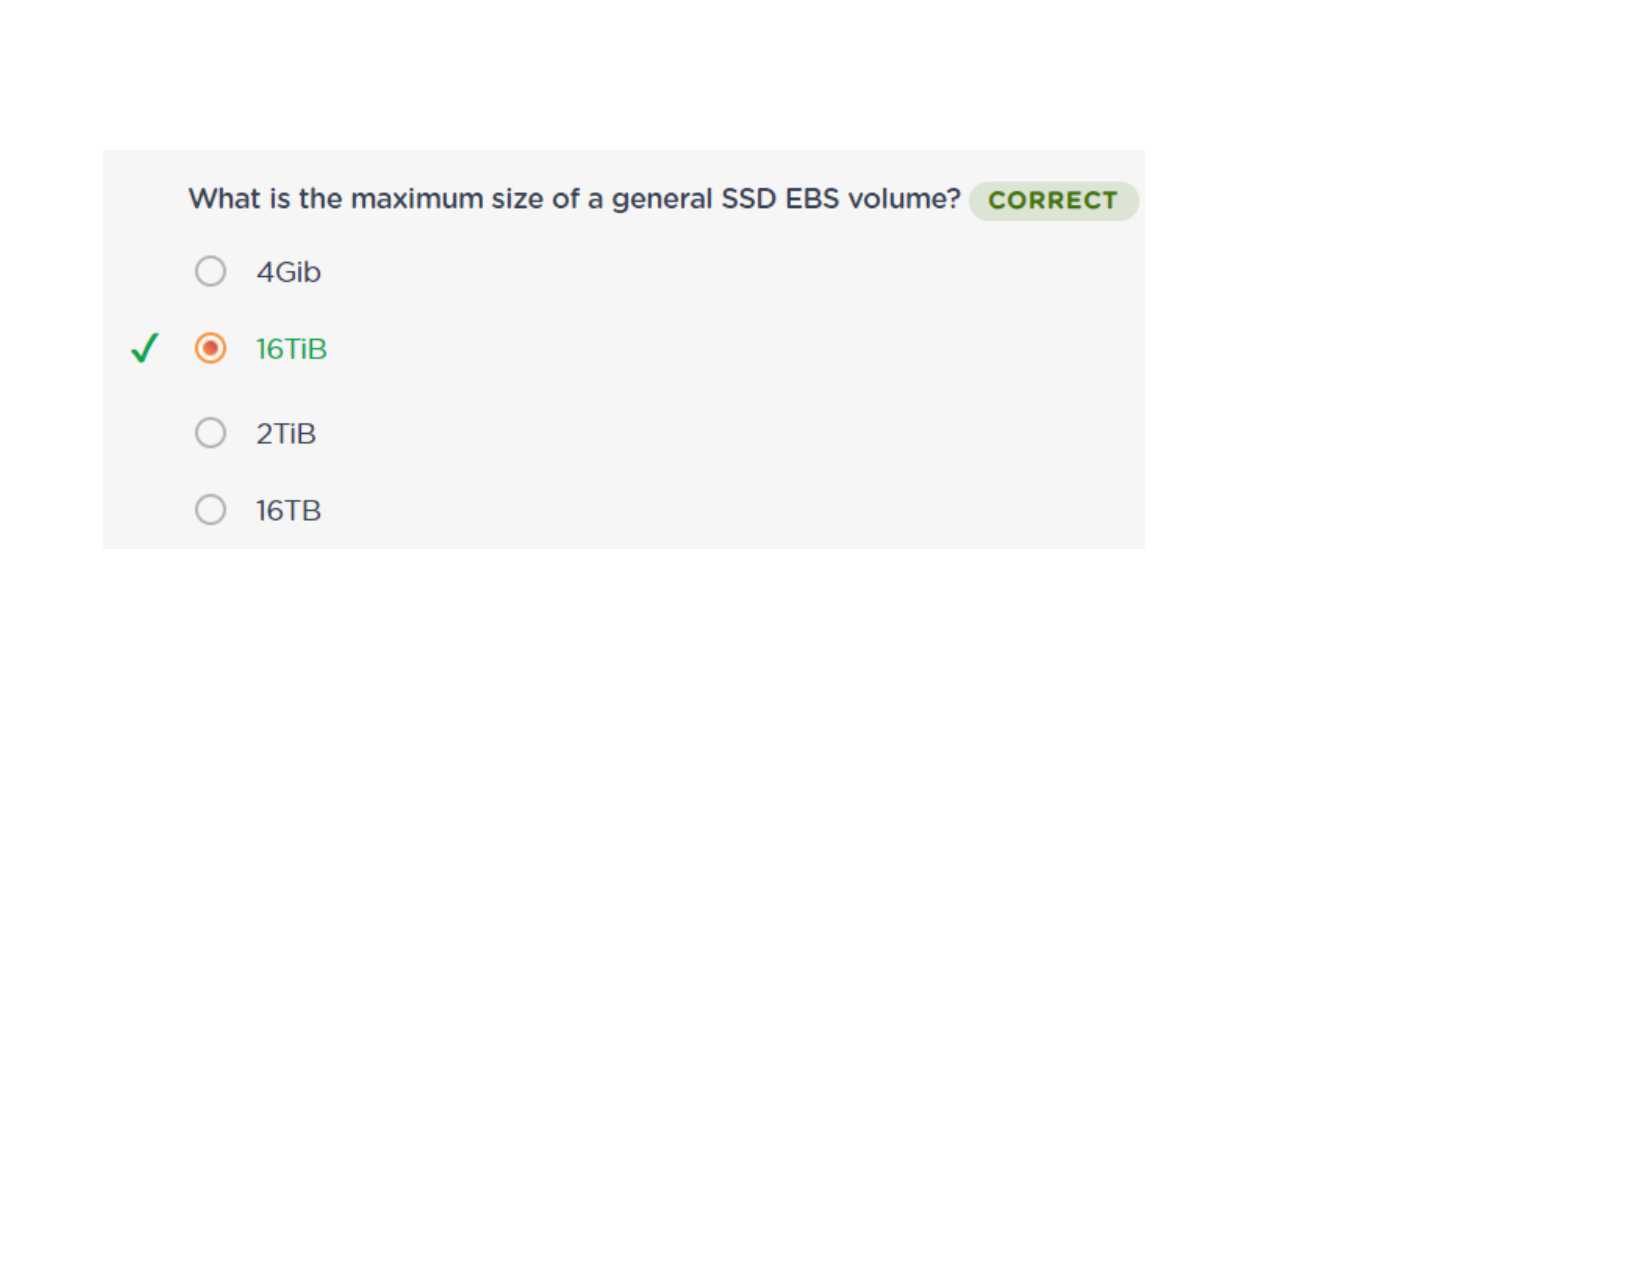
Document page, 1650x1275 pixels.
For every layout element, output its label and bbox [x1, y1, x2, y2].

picture [103, 150, 1146, 549]
